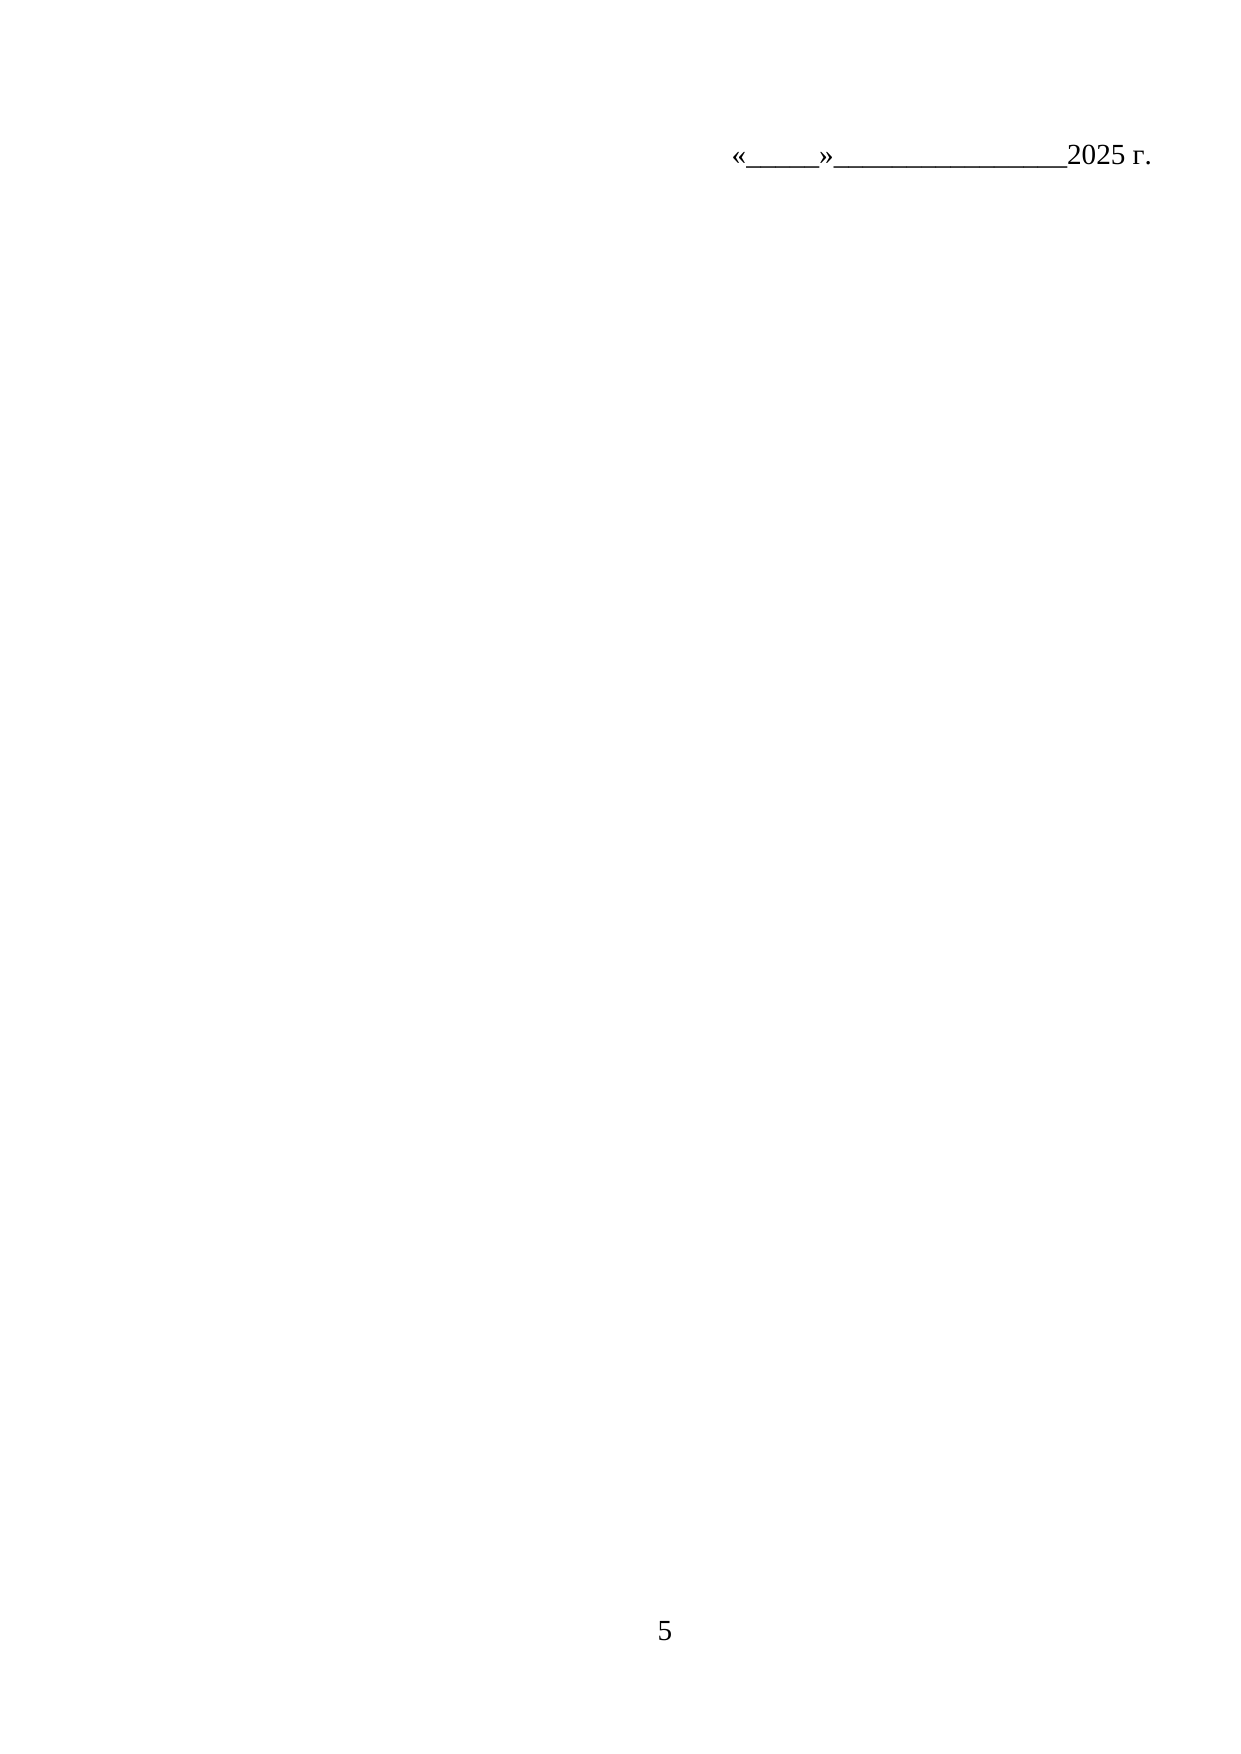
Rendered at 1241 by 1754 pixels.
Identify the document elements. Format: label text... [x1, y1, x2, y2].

text «_____»________________2025 г. [177, 137, 1152, 171]
